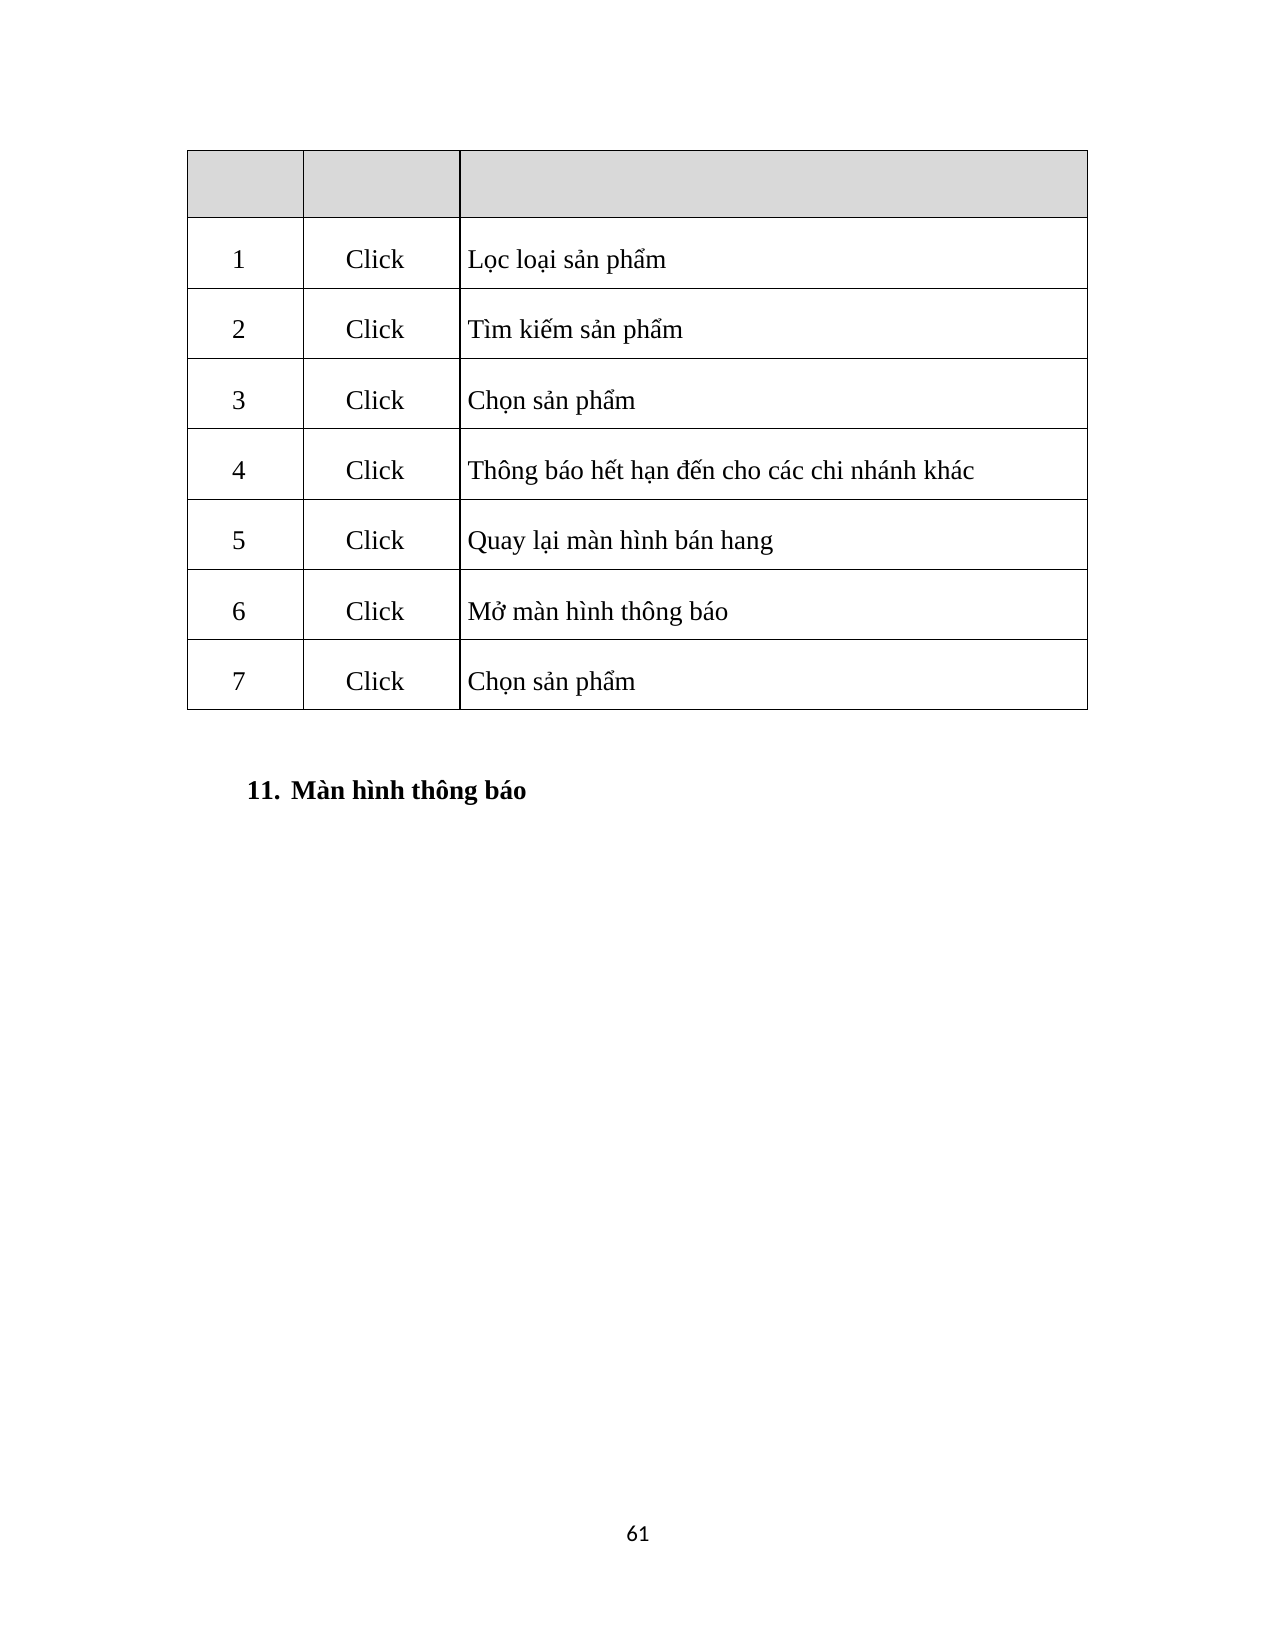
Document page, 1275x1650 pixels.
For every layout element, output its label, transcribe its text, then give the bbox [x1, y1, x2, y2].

table_cell Tìm kiếm sản phẩm [461, 289, 1087, 358]
table_cell Chọn sản phẩm [461, 640, 1087, 709]
table_header Mô tả [461, 151, 1087, 217]
table_cell Click [304, 218, 459, 287]
table_cell Thông báo hết hạn đến cho các chi nhánh khác [461, 429, 1087, 498]
table_cell 4 [188, 429, 303, 498]
table_cell Click [304, 429, 459, 498]
table_header STT [188, 151, 303, 217]
table_cell 3 [188, 359, 303, 428]
table_cell 5 [188, 500, 303, 569]
table_cell 7 [188, 640, 303, 709]
table_cell Click [304, 570, 459, 639]
table_cell 1 [188, 218, 303, 287]
table_cell Click [304, 359, 459, 428]
table_cell Quay lại màn hình bán hang [461, 500, 1087, 569]
table_cell 6 [188, 570, 303, 639]
table_cell Click [304, 640, 459, 709]
list Màn hình thông báo [247, 774, 1125, 805]
table_cell Click [304, 500, 459, 569]
table_cell Chọn sản phẩm [461, 359, 1087, 428]
table_cell Click [304, 289, 459, 358]
table_cell 2 [188, 289, 303, 358]
table_cell Lọc loại sản phẩm [461, 218, 1087, 287]
table_header Sự kiện [304, 151, 459, 217]
table_cell Mở màn hình thông báo [461, 570, 1087, 639]
